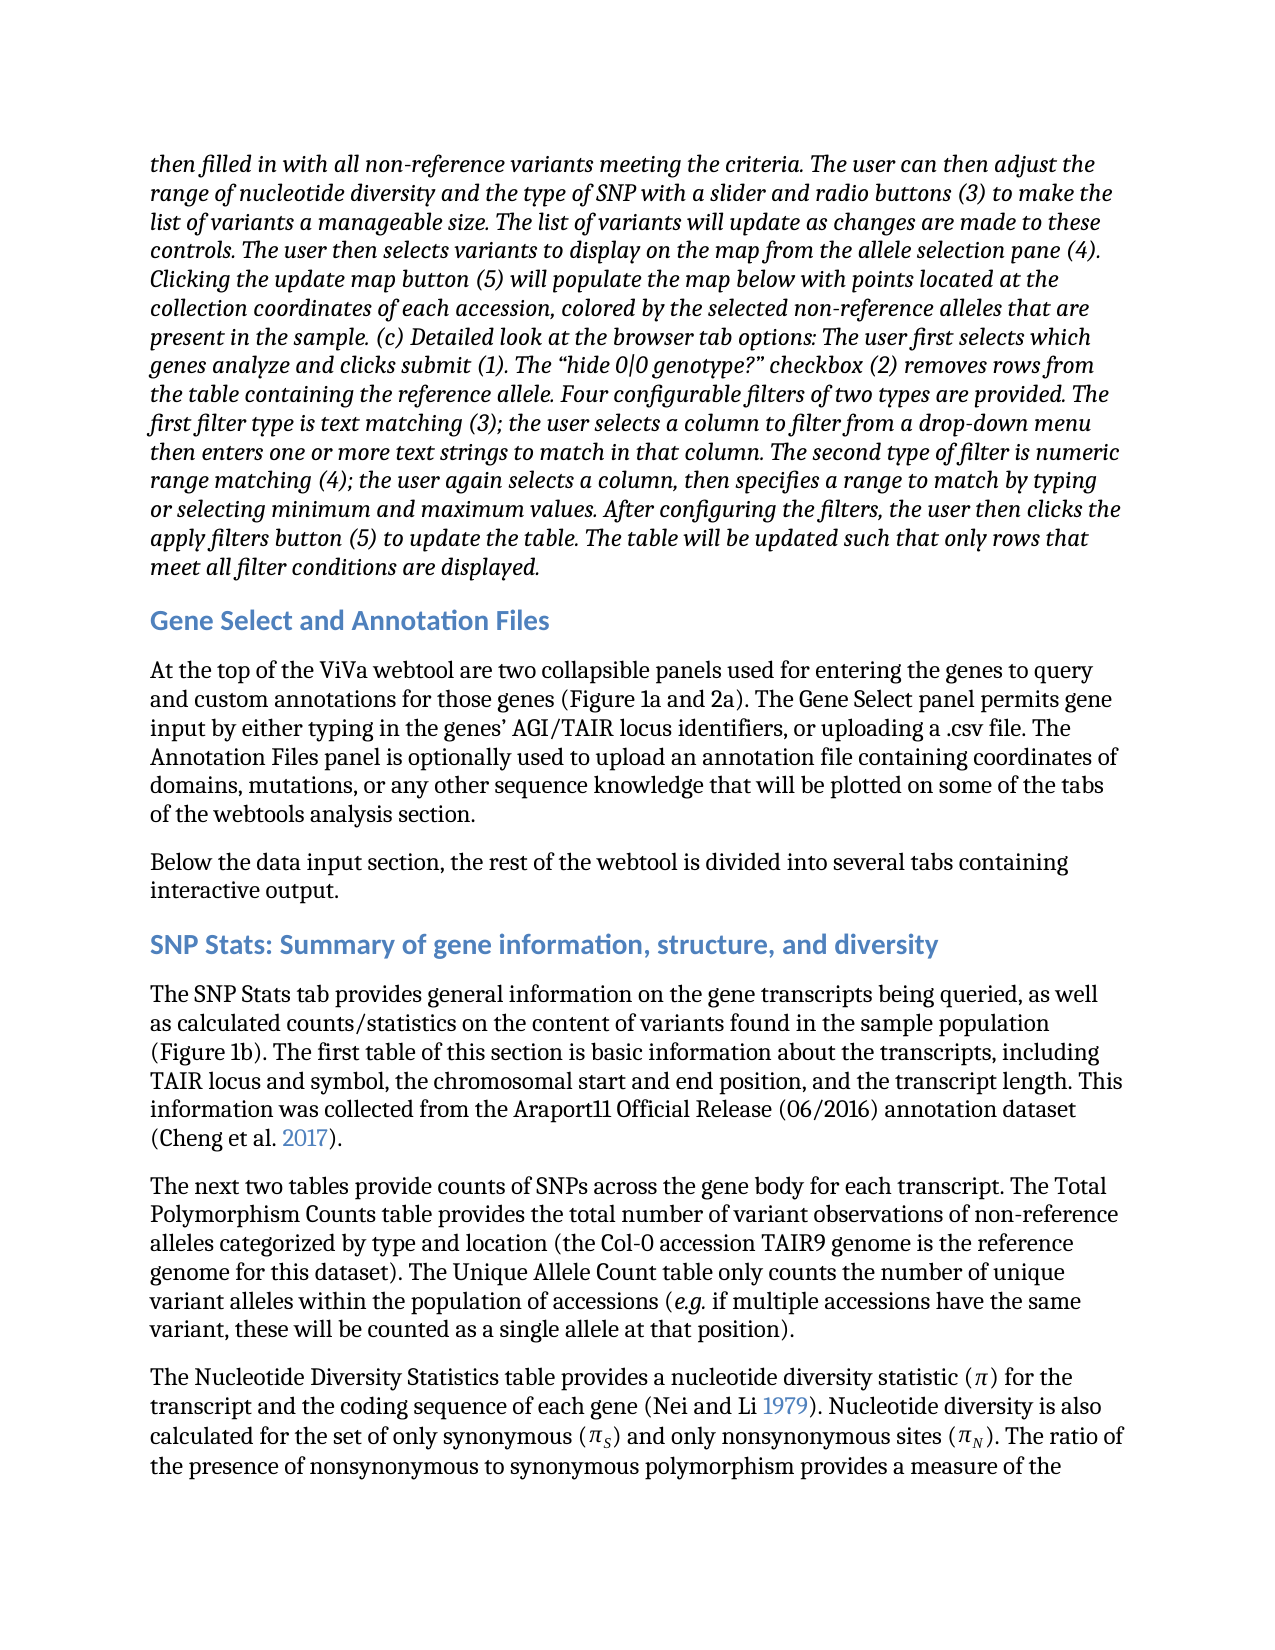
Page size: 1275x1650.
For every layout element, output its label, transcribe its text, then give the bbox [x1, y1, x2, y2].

subtitle Gene Select and Annotation Files [150, 602, 1125, 638]
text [150, 1363, 1125, 1481]
text Below the data input section, the rest of the webtool is divided into several tabs containing interactive output. [150, 848, 1125, 905]
subtitle SNP Stats: Summary of gene information, structure, and diversity [150, 926, 1125, 962]
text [150, 150, 1125, 581]
text The SNP Stats tab provides general information on the gene transcripts being queried, as well as calculated counts/statistics on the content of variants found in the sample population (Figure 1b). The first table of this section is basic information about the transcripts, including TAIR locus and symbol, the chromosomal start and end position, and the transcript length. This information was collected from the Araport11 Official Release (06/2016) annotation dataset (Cheng et al. 2017). [150, 980, 1125, 1153]
text At the top of the ViVa webtool are two collapsible panels used for entering the genes to query and custom annotations for those genes (Figure 1a and 2a). The Gene Select panel permits gene input by either typing in the genes’ AGI/TAIR locus identifiers, or uploading a .csv file. The Annotation Files panel is optionally used to upload an annotation file containing coordinates of domains, mutations, or any other sequence knowledge that will be plotted on some of the tabs of the webtools analysis section. [150, 656, 1125, 829]
text The next two tables provide counts of SNPs across the gene body for each transcript. The Total Polymorphism Counts table provides the total number of variant observations of non-reference alleles categorized by type and location (the Col-0 accession TAIR9 genome is the reference genome for this dataset). The Unique Allele Count table only counts the number of unique variant alleles within the population of accessions (e.g. if multiple accessions have the same variant, these will be counted as a single allele at that position). [150, 1172, 1125, 1344]
